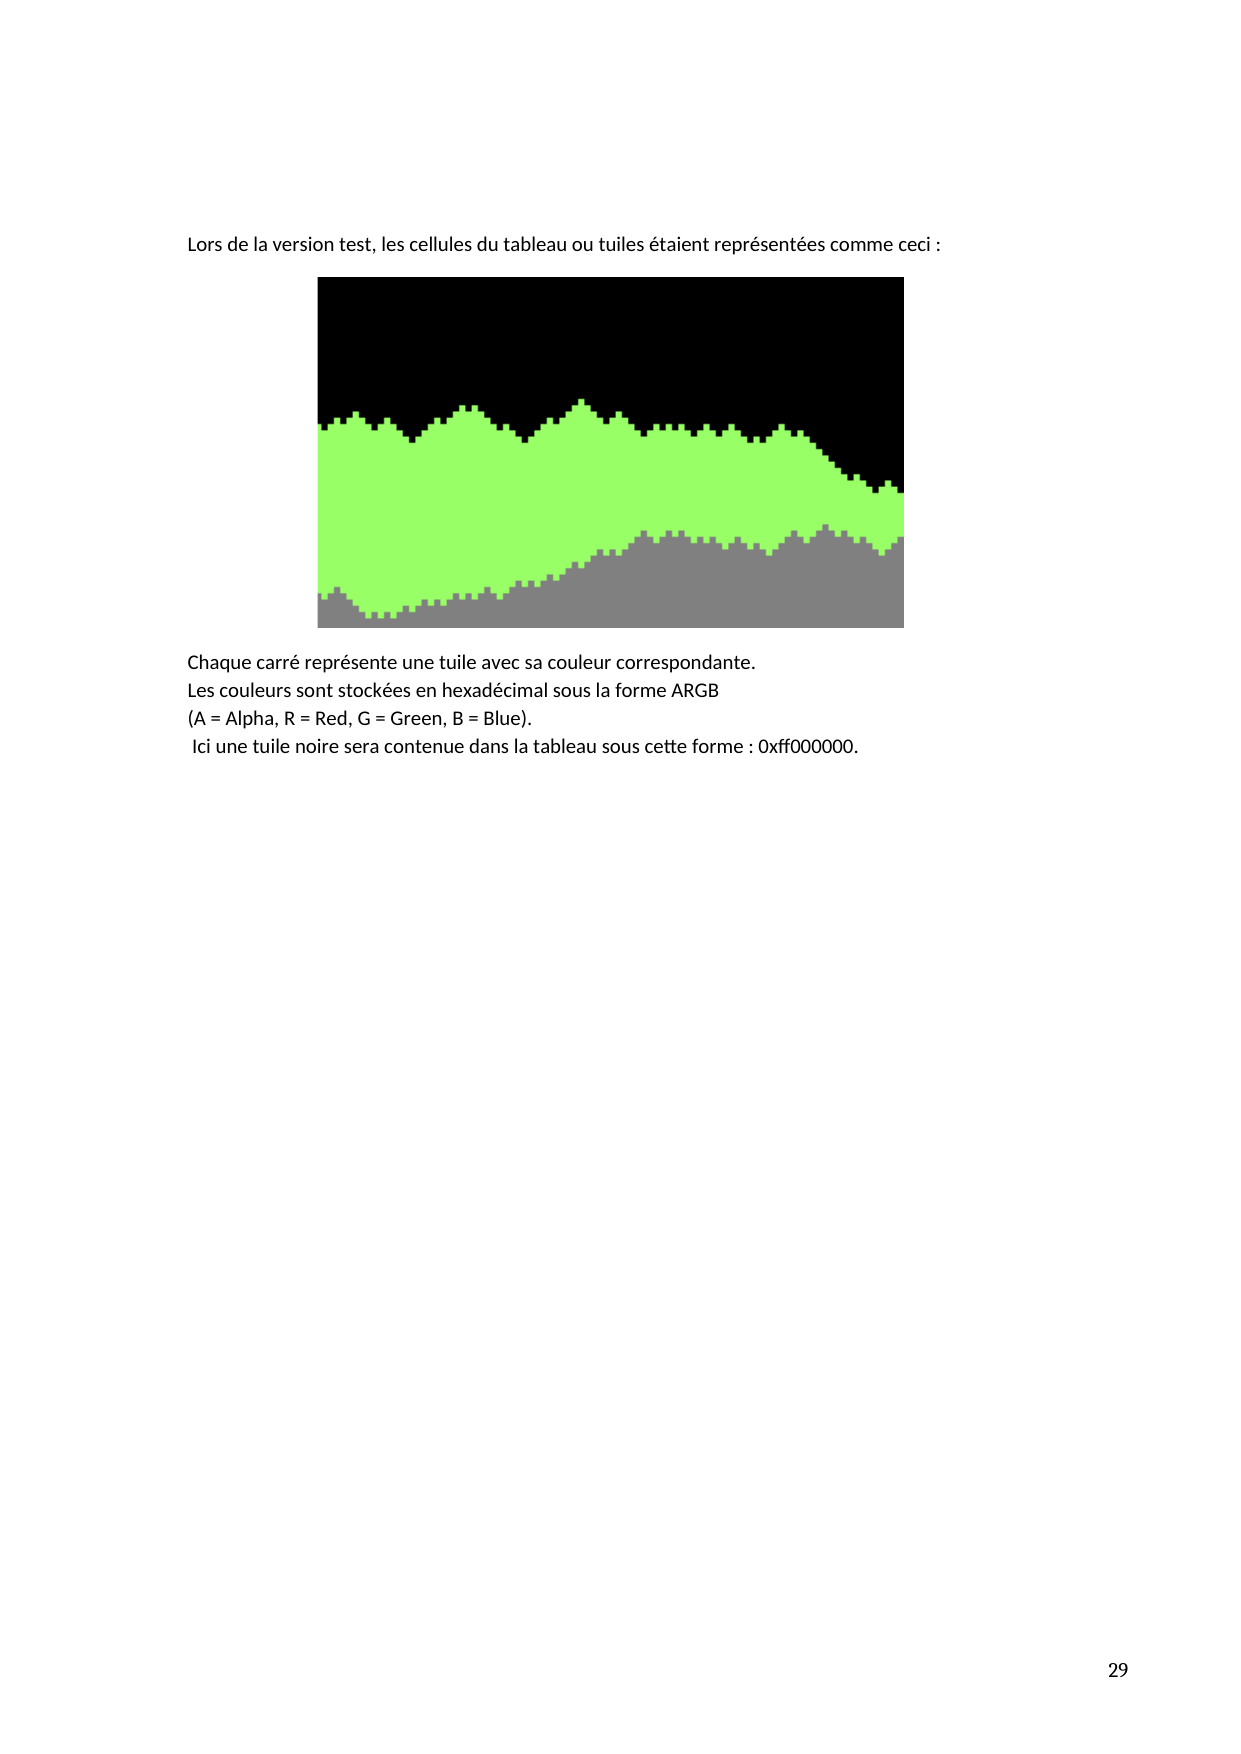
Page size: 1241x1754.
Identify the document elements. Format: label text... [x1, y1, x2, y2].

text Chaque carré représente une tuile avec sa couleur correspondante. [187, 649, 1057, 675]
text (A = Alpha, R = Red, G = Green, B = Blue). [187, 705, 1057, 731]
text Les couleurs sont stockées en hexadécimal sous la forme ARGB [187, 677, 1057, 703]
text Lors de la version test, les cellules du tableau ou tuiles étaient représentées comme ceci : [187, 231, 1057, 256]
text Ici une tuile noire sera contenue dans la tableau sous cette forme : 0xff000000. [187, 733, 1057, 759]
picture [317, 277, 904, 628]
